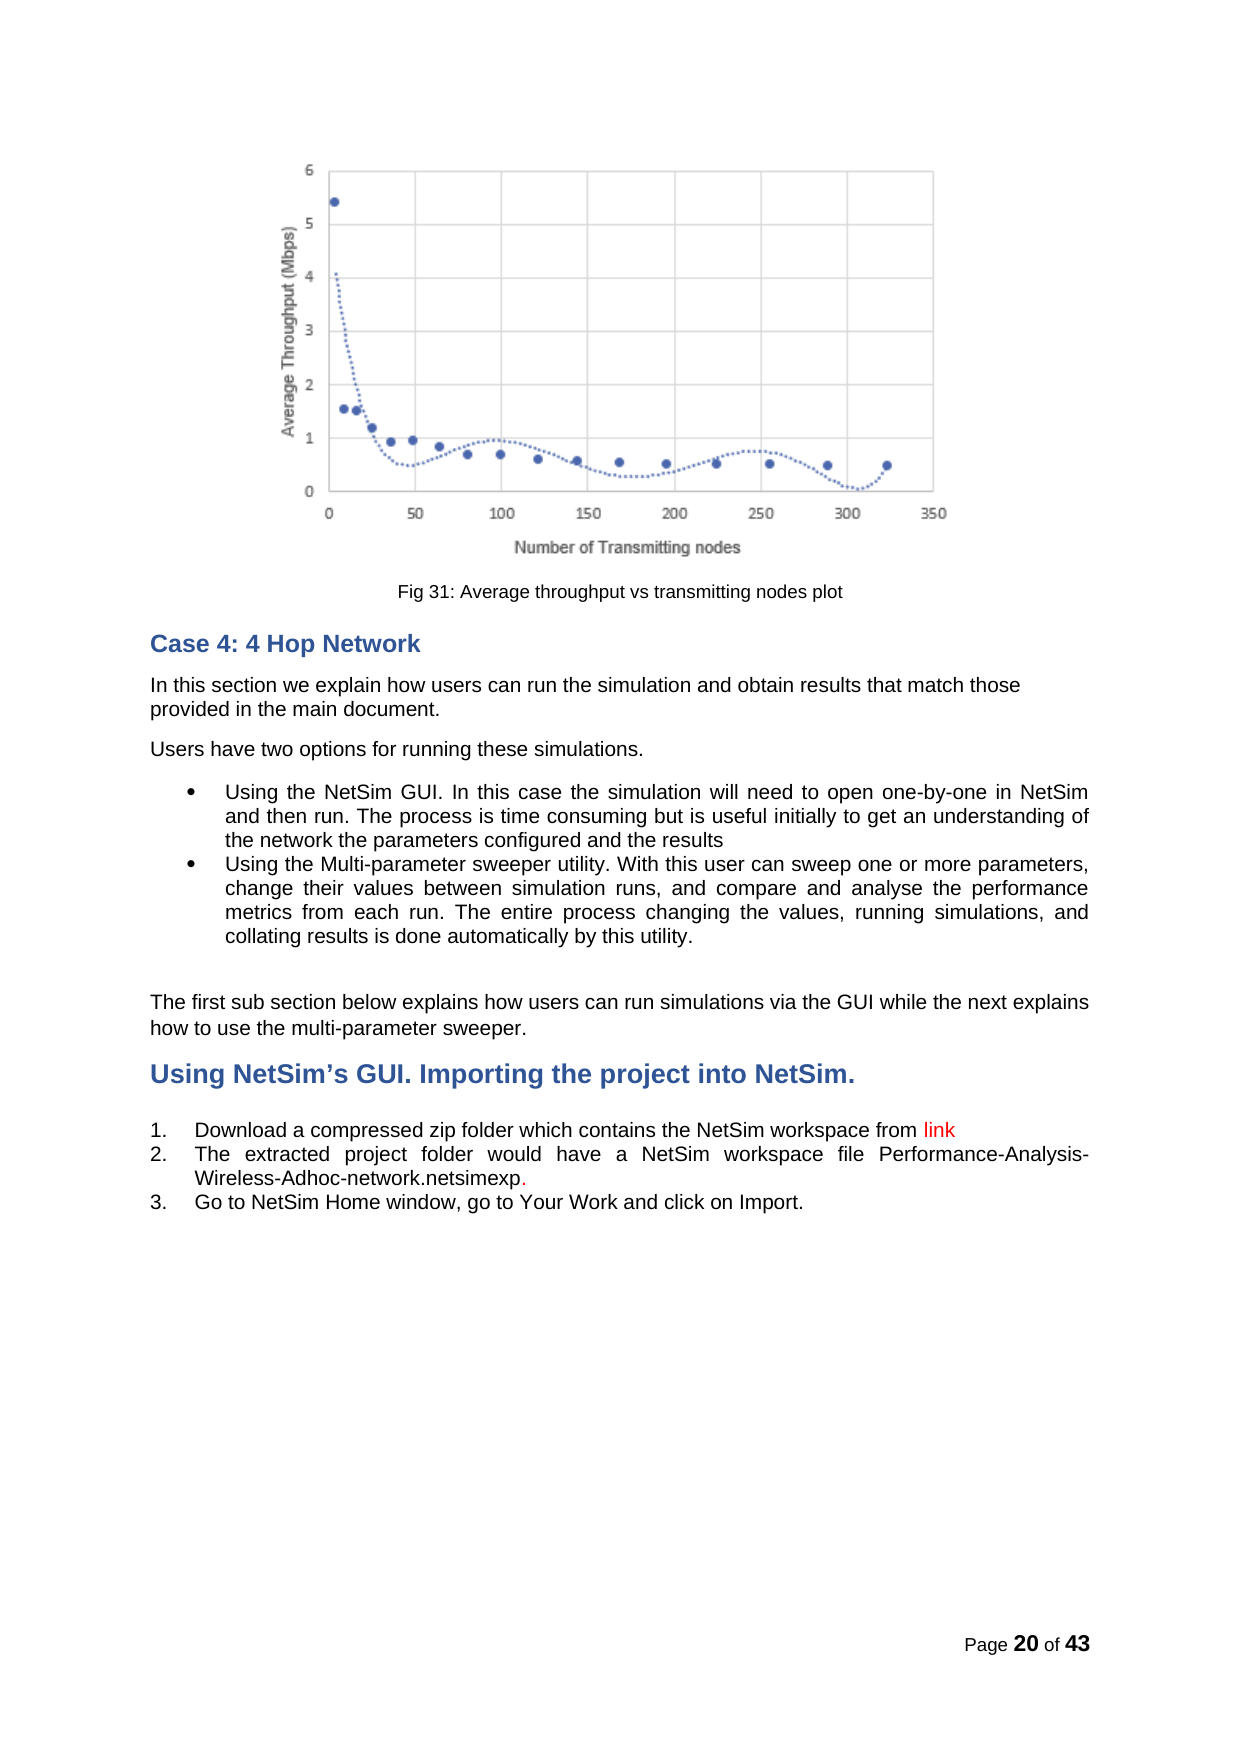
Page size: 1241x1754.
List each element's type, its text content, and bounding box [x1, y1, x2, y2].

text In this section we explain how users can run the simulation and obtain results that match those provided in the main document. [150, 672, 1090, 720]
list Go to NetSim Home window, go to Your Work and click on Import. [150, 1189, 1090, 1213]
text Users have two options for running these simulations. [150, 737, 1090, 761]
text The first sub section below explains how users can run simulations via the GUI while the next explains how to use the multi-parameter sweeper. [150, 990, 1090, 1040]
subtitle Using NetSim’s GUI. Importing the project into NetSim. [150, 1058, 1090, 1089]
list Download a compressed zip folder which contains the NetSim workspace from link [150, 1118, 1090, 1142]
subtitle Case 4: 4 Hop Network [150, 629, 1090, 658]
text Fig 31: Average throughput vs transmitting nodes plot [150, 581, 1090, 603]
picture [255, 150, 986, 563]
list Using the Multi-parameter sweeper utility. With this user can sweep one or more parameters, change their values between simulation runs, and compare and analyse the performance metrics from each run. The entire process changing the values, running simulations, and collating results is done automatically by this utility. [187, 852, 1090, 947]
list Using the NetSim GUI. In this case the simulation will need to open one-by-one in NetSim and then run. The process is time consuming but is useful initially to get an understanding of the network the parameters configured and the results [187, 779, 1090, 852]
list The extracted project folder would have a NetSim workspace file Performance-Analysis-Wireless-Adhoc-network.netsimexp. [150, 1142, 1090, 1189]
